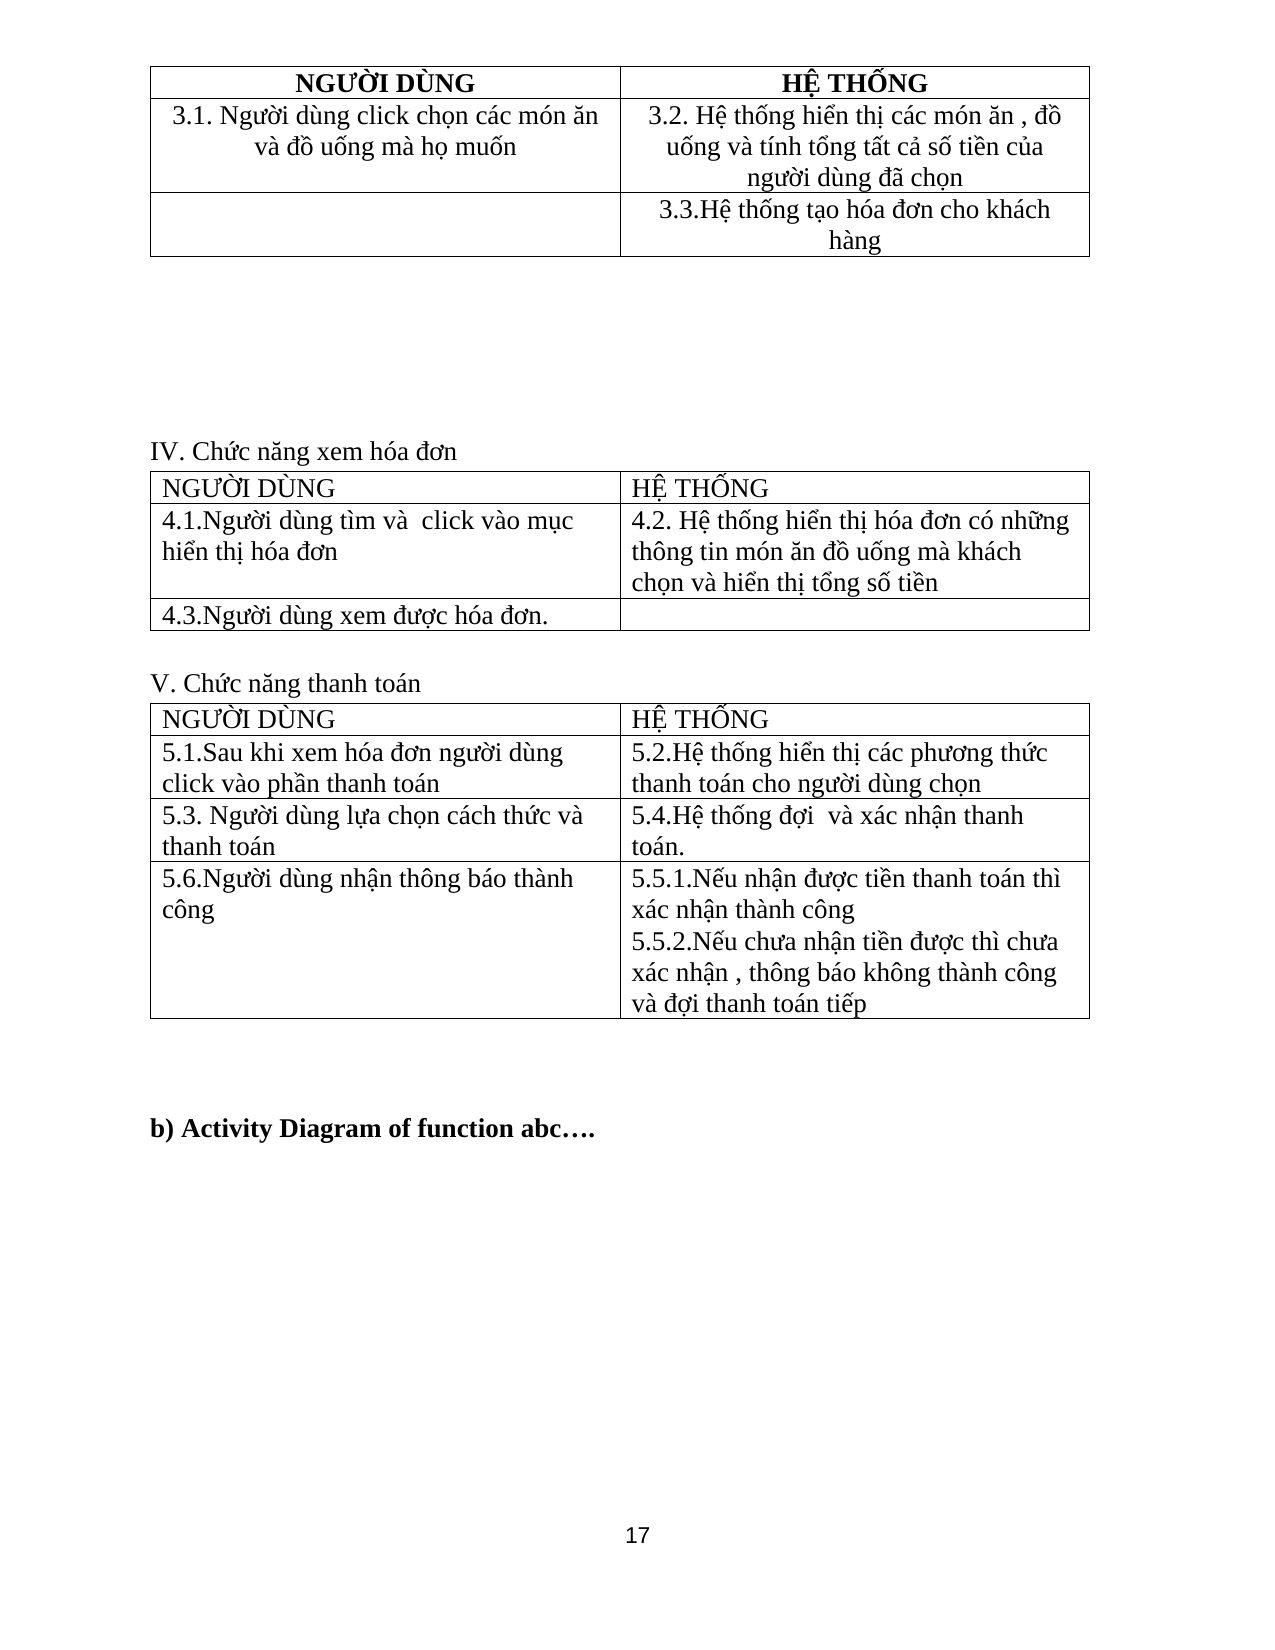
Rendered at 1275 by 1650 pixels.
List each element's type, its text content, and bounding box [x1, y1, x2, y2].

table_cell [151, 193, 620, 256]
table_header NGƯỜI DÙNG [151, 472, 620, 503]
table_cell 3.1. Người dùng click chọn các món ăn và đồ uống mà họ muốn [151, 99, 620, 192]
text V. Chức năng thanh toán [150, 667, 1125, 698]
text b) Activity Diagram of function abc…. [150, 1112, 1125, 1143]
table_header NGƯỜI DÙNG [151, 704, 620, 734]
table_cell 4.1.Người dùng tìm và click vào mục hiển thị hóa đơn [151, 504, 620, 598]
table_cell 5.2.Hệ thống hiển thị các phương thức thanh toán cho người dùng chọn [621, 736, 1089, 798]
table_cell 5.1.Sau khi xem hóa đơn người dùng click vào phần thanh toán [151, 736, 620, 798]
table_header HỆ THỐNG [621, 472, 1089, 503]
text IV. Chức năng xem hóa đơn [150, 435, 1125, 466]
table_header HỆ THỐNG [621, 704, 1089, 734]
table_cell 5.6.Người dùng nhận thông báo thành công [151, 862, 620, 1018]
table_cell 4.2. Hệ thống hiển thị hóa đơn có những thông tin món ăn đồ uống mà khách chọn và hiển thị tổng số tiền [621, 504, 1089, 598]
table_cell 5.4.Hệ thống đợi và xác nhận thanh toán. [621, 799, 1089, 861]
table_header NGƯỜI DÙNG [151, 67, 620, 98]
table_cell [621, 599, 1089, 630]
table_cell 5.5.1.Nếu nhận được tiền thanh toán thì xác nhận thành công 5.5.2.Nếu chưa nhận tiền được thì chưa xác nhận , thông báo không thành công và đợi thanh toán tiếp [621, 862, 1089, 1018]
table_cell 5.3. Người dùng lựa chọn cách thức và thanh toán [151, 799, 620, 861]
table_cell 3.3.Hệ thống tạo hóa đơn cho khách hàng [621, 193, 1089, 256]
table_cell 3.2. Hệ thống hiển thị các món ăn , đồ uống và tính tổng tất cả số tiền của người dùng đã chọn [621, 99, 1089, 192]
table_header HỆ THỐNG [621, 67, 1089, 98]
table_cell 4.3.Người dùng xem được hóa đơn. [151, 599, 620, 630]
